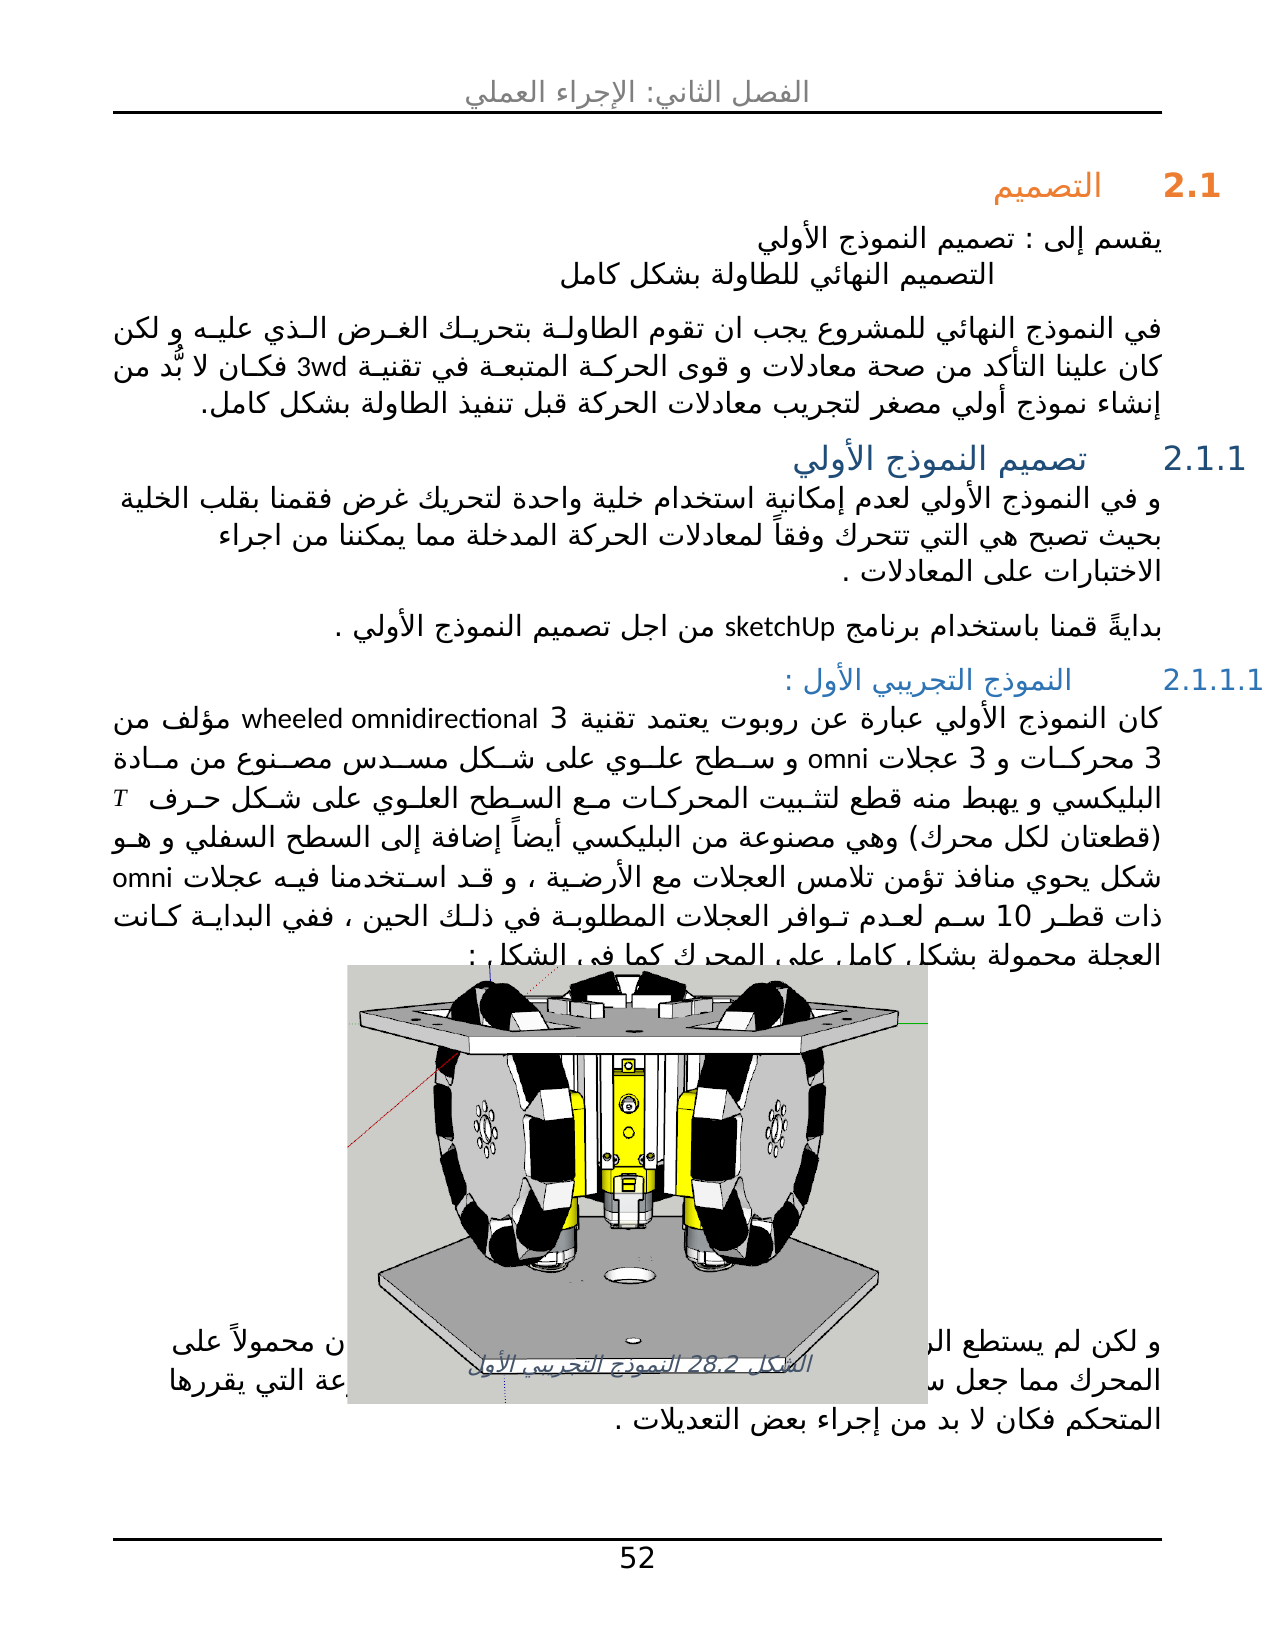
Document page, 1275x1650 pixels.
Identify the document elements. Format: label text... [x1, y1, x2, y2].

subtitle التصميم [112, 167, 1162, 206]
text و لكن لم يستطع الروبوت الحركة و ذلك بسبب وزن العجلات الذي كان محمولاً على المحرك مما جعل سرعة المحرك محكومة بوزن العجلة و ليس بالسرعة التي يقررها المتحكم فكان لا بد من إجراء بعض التعديلات . [112, 1325, 1162, 1437]
text بدايةً قمنا باستخدام برنامج sketchUp من اجل تصميم النموذج الأولي . [112, 608, 1162, 643]
text يقسم إلى : تصميم النموذج الأولي التصميم النهائي للطاولة بشكل كامل [112, 221, 1162, 292]
text في النموذج النهائي للمشروع يجب ان تقوم الطاولة بتحريك الغرض الذي عليه و لكن كان علينا التأكد من صحة معادلات و قوى الحركة المتبعة في تقنية 3wd فكان لا بُّد من إنشاء نموذج أولي مصغر لتجريب معادلات الحركة قبل تنفيذ الطاولة بشكل كامل. [112, 311, 1162, 420]
text كان النموذج الأولي عبارة عن روبوت يعتمد تقنية 3 wheeled omnidirectional مؤلف من 3 محركات و 3 عجلات omni و سطح علوي على شكل مسدس مصنوع من مادة البليكسي و يهبط منه قطع لتثبيت المحركات مع السطح العلوي على شكل حرف (قطعتان لكل محرك) وهي مصنوعة من البليكسي أيضاً إضافة إلى السطح السفلي و هو شكل يحوي منافذ تؤمن تلامس العجلات مع الأرضية ، و قد استخدمنا فيه عجلات omni ذات قطر 10 سم لعدم توافر العجلات المطلوبة في ذلك الحين ، ففي البداية كانت العجلة محمولة بشكل كامل على المحرك كما في الشكل : [112, 700, 1162, 972]
text و في النموذج الأولي لعدم إمكانية استخدام خلية واحدة لتحريك غرض فقمنا بقلب الخلية بحيث تصبح هي التي تتحرك وفقاً لمعادلات الحركة المدخلة مما يمكننا من اجراء الاختبارات على المعادلات . [112, 481, 1162, 588]
picture [347, 965, 928, 1404]
subtitle تصميم النموذج الأولي [112, 439, 1162, 478]
subtitle النموذج التجريبي الأول : [112, 663, 1162, 697]
